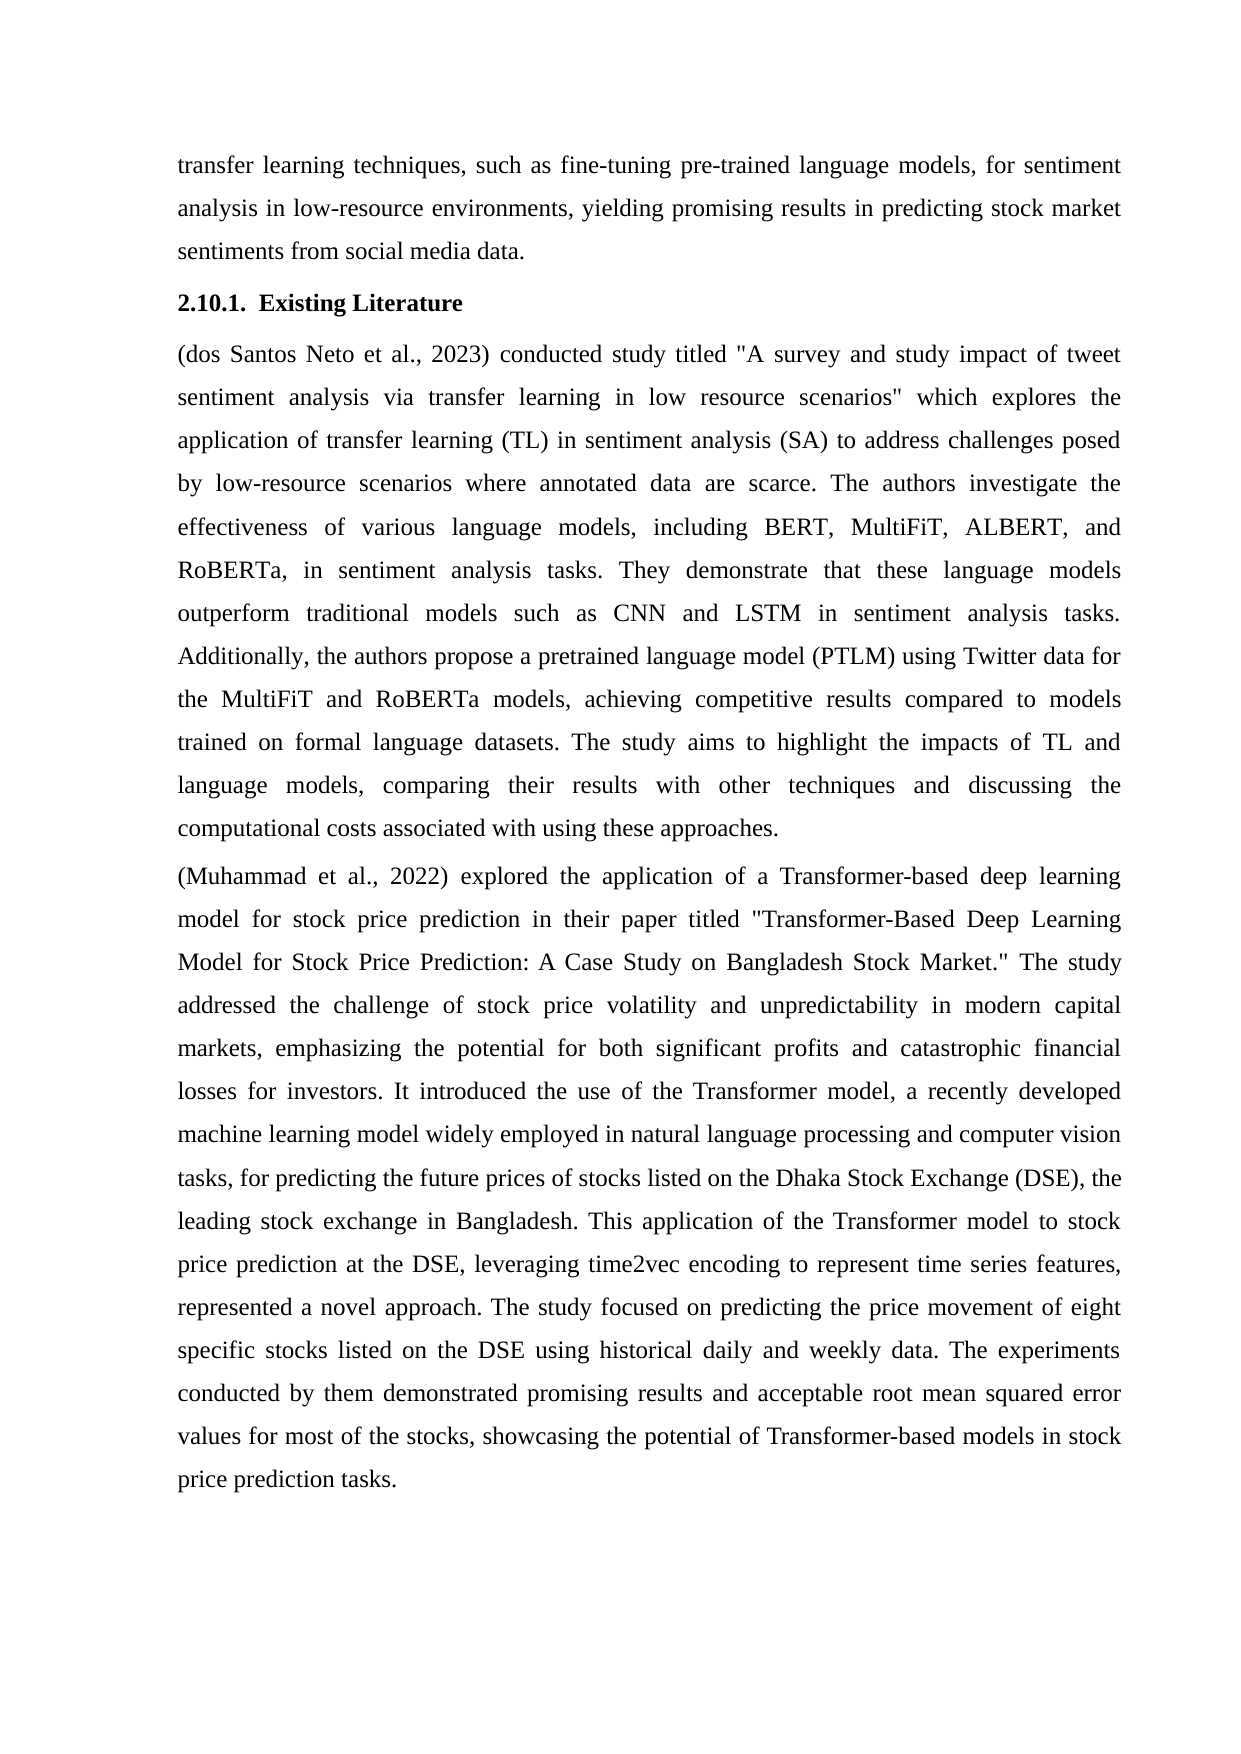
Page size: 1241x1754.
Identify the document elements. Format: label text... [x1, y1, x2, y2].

subtitle Existing Literature [177, 288, 1122, 316]
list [177, 150, 1122, 265]
list explored the application of a Transformer-based deep learning model for stock price prediction in their paper titled "Transformer-Based Deep Learning Model for Stock Price Prediction: A Case Study on Bangladesh Stock Market." The study addressed the challenge of stock price volatility and unpredictability in modern capital markets, emphasizing the potential for both significant profits and catastrophic financial losses for investors. It introduced the use of the Transformer model, a recently developed machine learning model widely employed in natural language processing and computer vision tasks, for predicting the future prices of stocks listed on the Dhaka Stock Exchange (DSE), the leading stock exchange in Bangladesh. This application of the Transformer model to stock price prediction at the DSE, leveraging time2vec encoding to represent time series features, represented a novel approach. The study focused on predicting the price movement of eight specific stocks listed on the DSE using historical daily and weekly data. The experiments conducted by them demonstrated promising results and acceptable root mean squared error values for most of the stocks, showcasing the potential of Transformer-based models in stock price prediction tasks. [177, 861, 1122, 1493]
text conducted study titled "A survey and study impact of tweet sentiment analysis via transfer learning in low resource scenarios" which explores the application of transfer learning (TL) in sentiment analysis (SA) to address challenges posed by low-resource scenarios where annotated data are scarce. The authors investigate the effectiveness of various language models, including BERT, MultiFiT, ALBERT, and RoBERTa, in sentiment analysis tasks. They demonstrate that these language models outperform traditional models such as CNN and LSTM in sentiment analysis tasks. Additionally, the authors propose a pretrained language model (PTLM) using Twitter data for the MultiFiT and RoBERTa models, achieving competitive results compared to models trained on formal language datasets. The study aims to highlight the impacts of TL and language models, comparing their results with other techniques and discussing the computational costs associated with using these approaches. [177, 339, 1122, 842]
